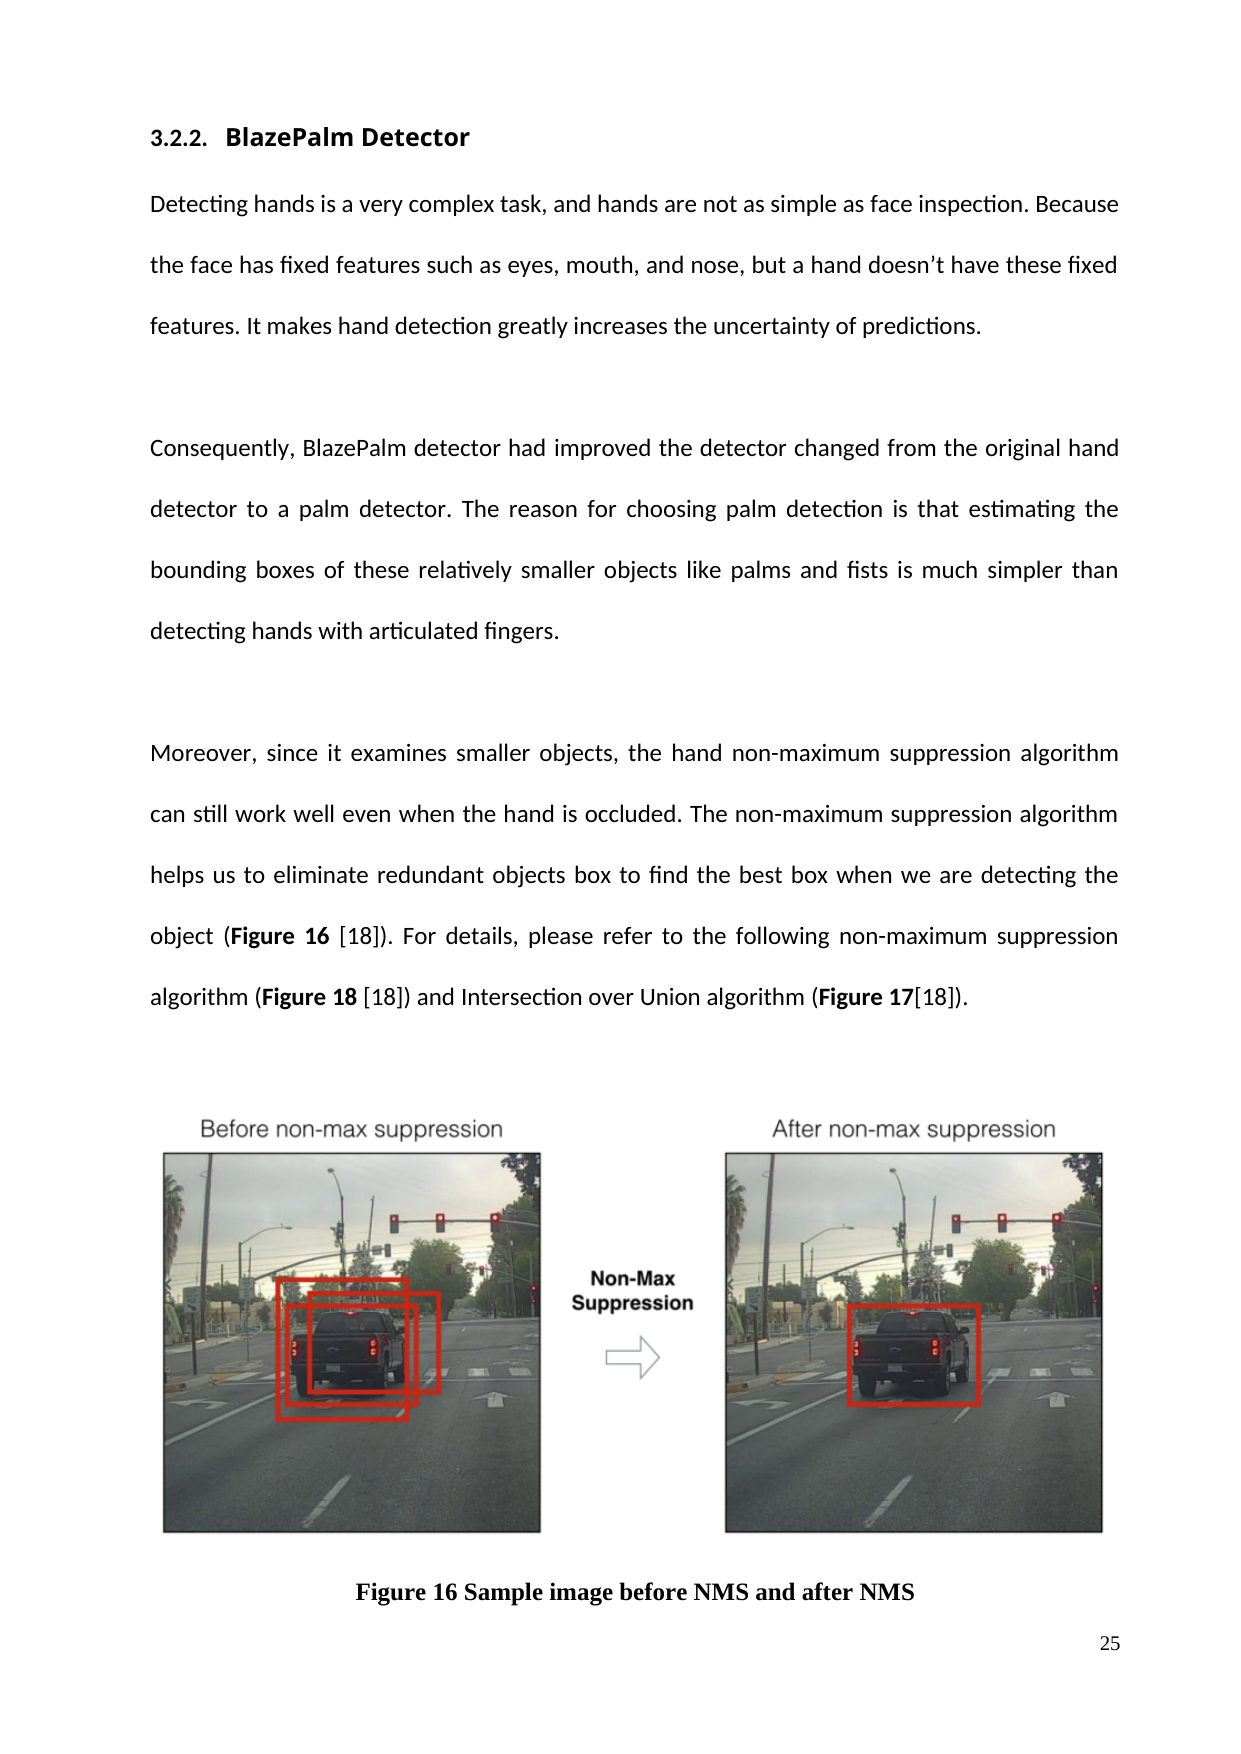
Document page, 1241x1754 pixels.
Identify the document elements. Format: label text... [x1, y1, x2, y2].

picture [150, 1103, 1121, 1551]
text Moreover, since it examines smaller objects, the hand non-maximum suppression algorithm can still work well even when the hand is occluded. The non-maximum suppression algorithm helps us to eliminate redundant objects box to find the best box when we are detecting the object (Figure 16 [18]). For details, please refer to the following non-maximum suppression algorithm (Figure 18 [18]) and Intersection over Union algorithm (Figure 17[18]). [150, 737, 1120, 1012]
text Detecting hands is a very complex task, and hands are not as simple as face inspection. Because the face has fixed features such as eyes, mouth, and nose, but a hand doesn’t have these fixed features. It makes hand detection greatly increases the uncertainty of predictions. [150, 188, 1120, 341]
text Figure 16 Sample image before NMS and after NMS [150, 1577, 1120, 1606]
text BlazePalm Detector [150, 120, 1120, 154]
text Consequently, BlazePalm detector had improved the detector changed from the original hand detector to a palm detector. The reason for choosing palm detection is that estimating the bounding boxes of these relatively smaller objects like palms and fists is much simpler than detecting hands with articulated fingers. [150, 432, 1120, 646]
